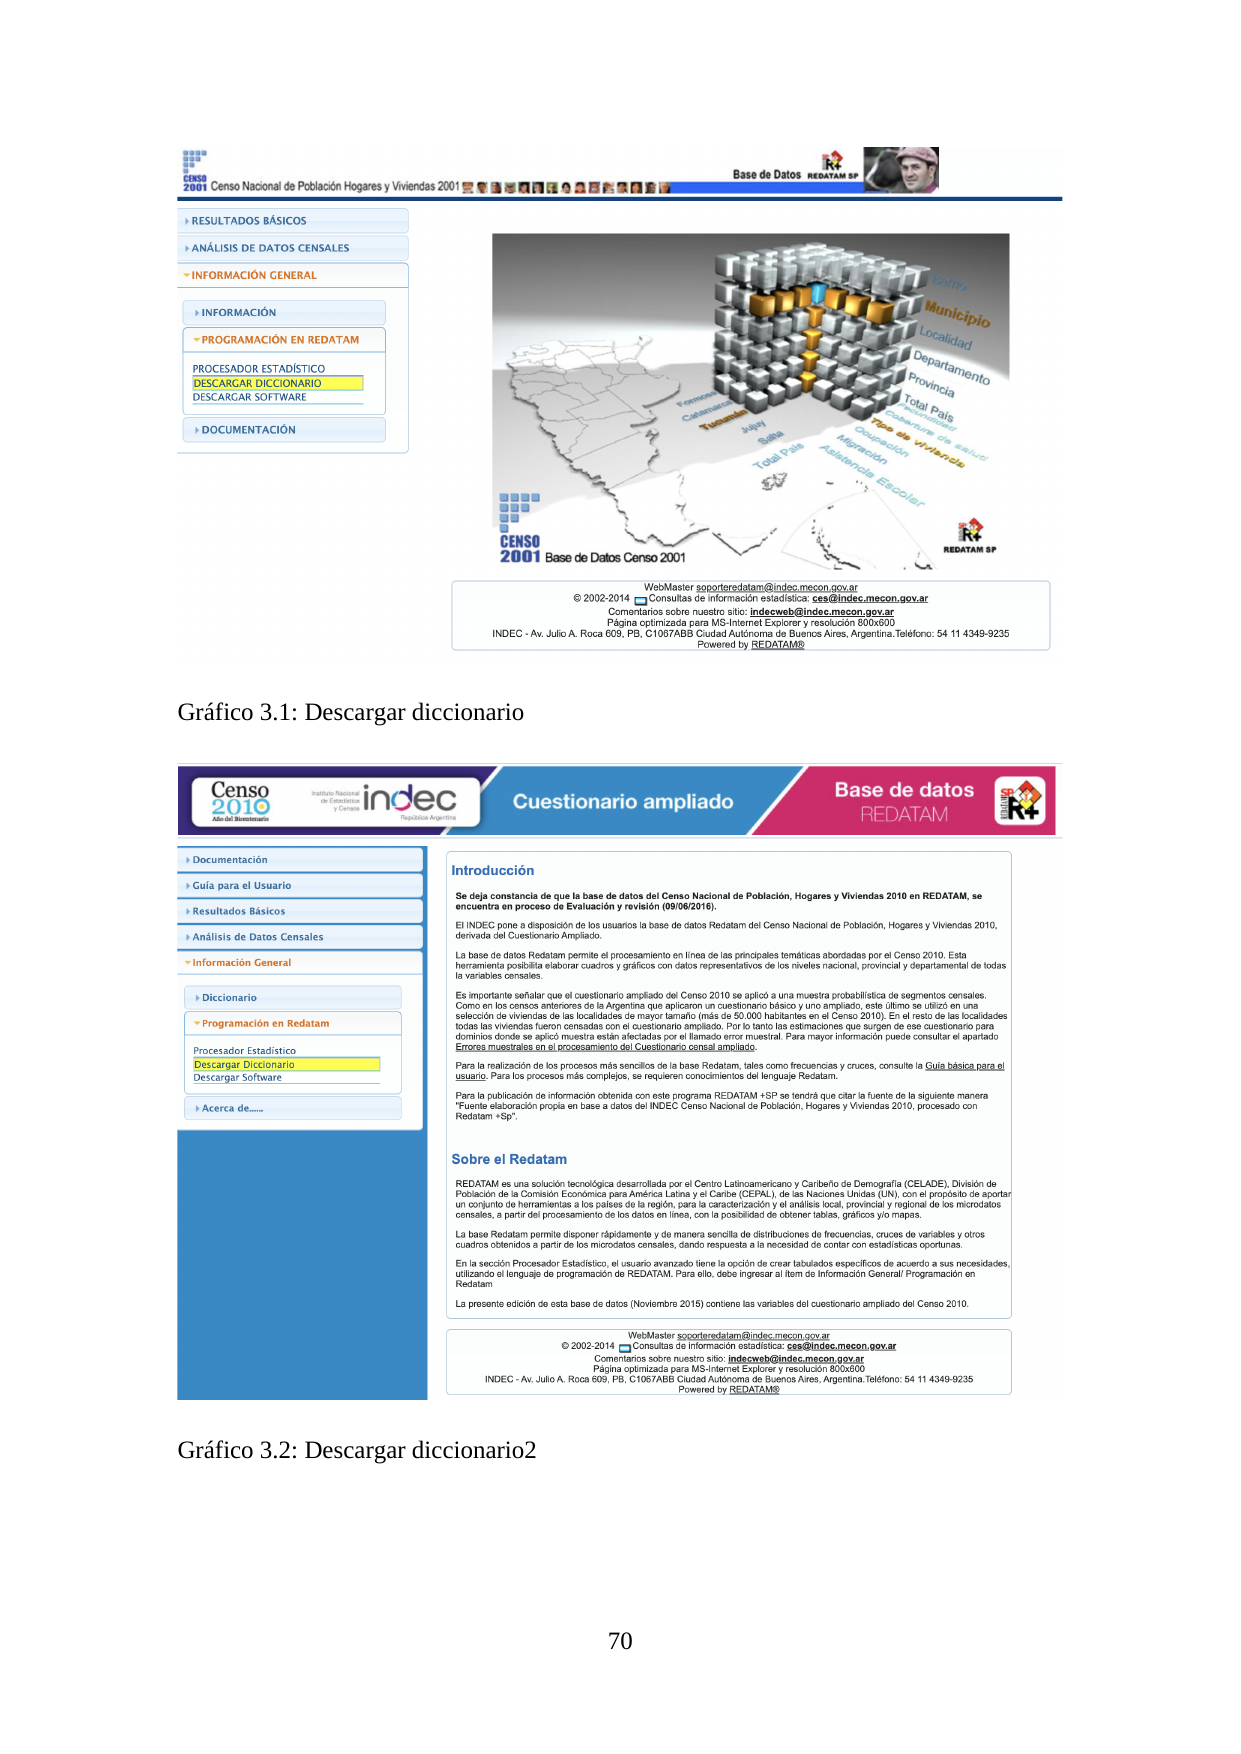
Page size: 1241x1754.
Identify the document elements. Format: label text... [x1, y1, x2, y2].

text Gráfico 3.1: Descargar diccionario [177, 697, 1063, 726]
text Gráfico 3.2: Descargar diccionario2 [177, 1435, 1063, 1464]
picture [177, 761, 1063, 1400]
picture [177, 147, 1063, 662]
